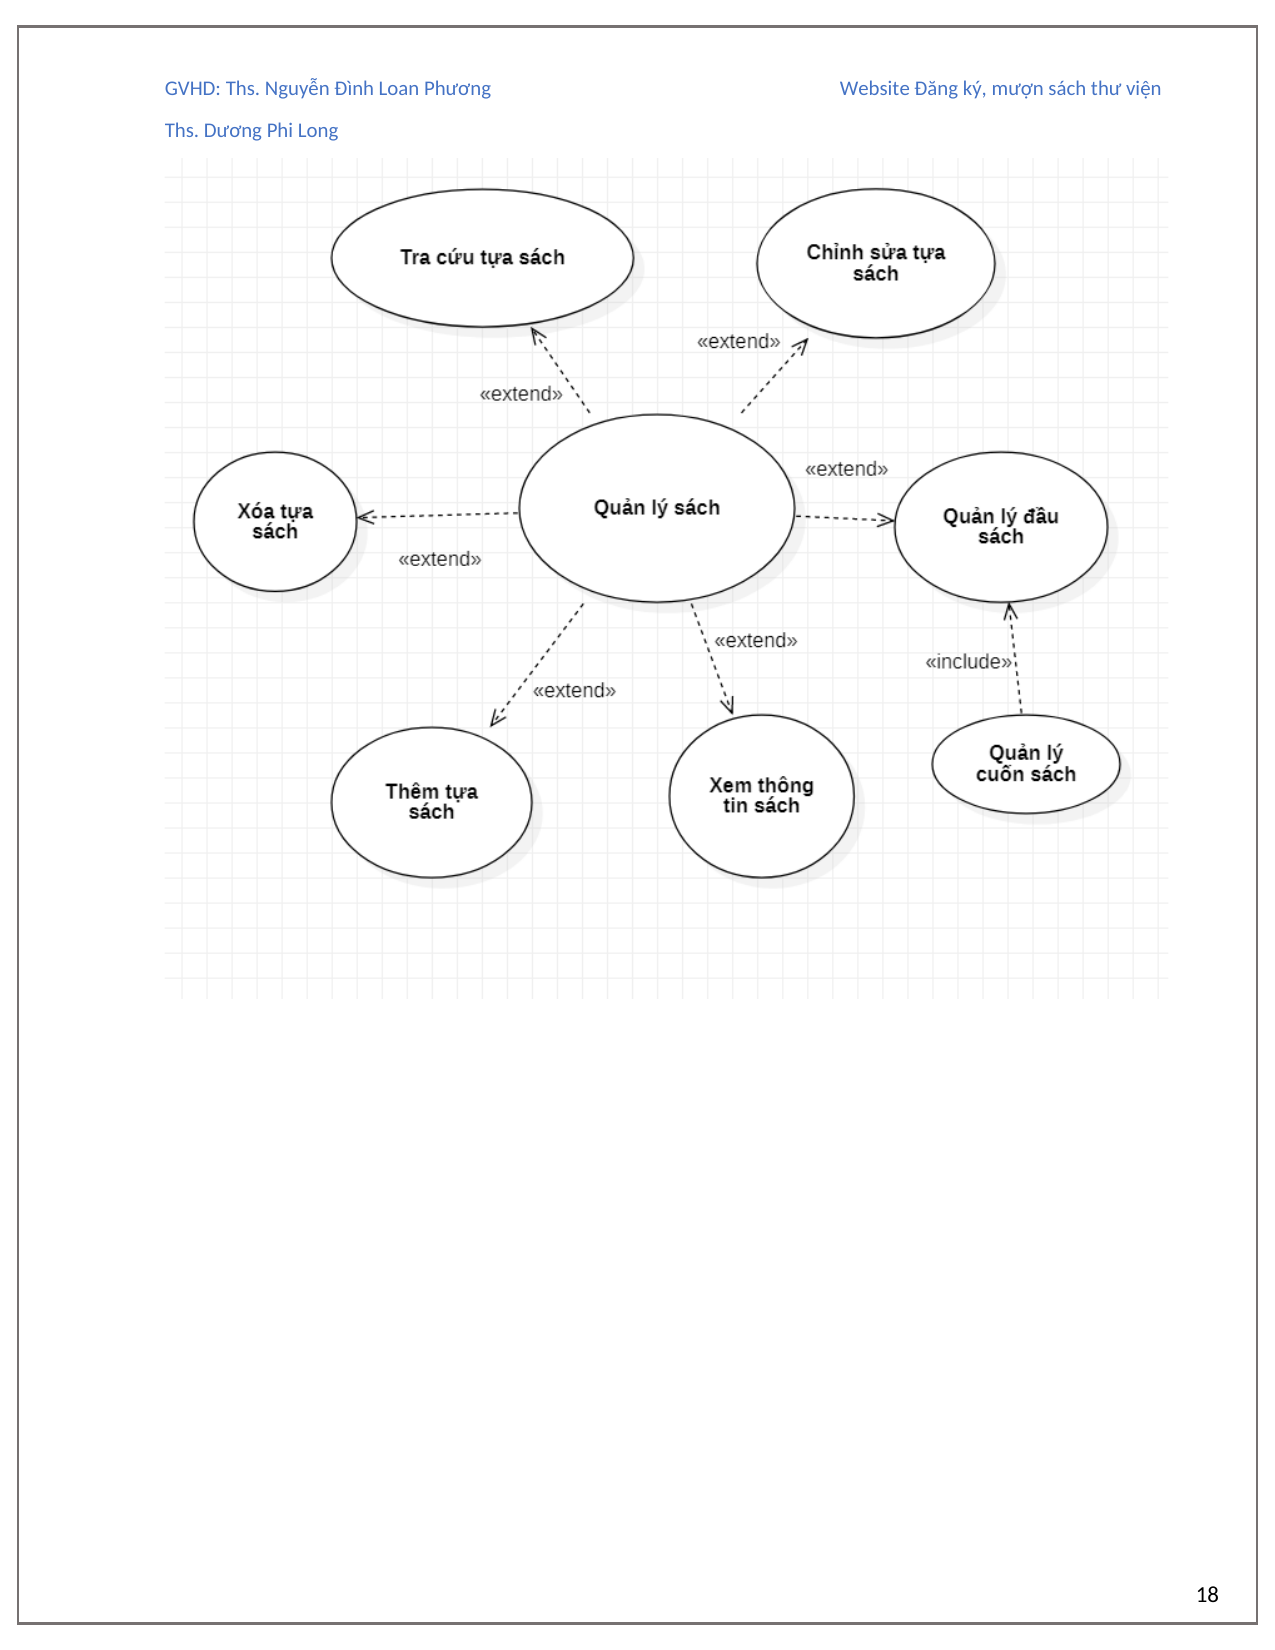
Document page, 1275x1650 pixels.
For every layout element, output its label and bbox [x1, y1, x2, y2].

picture [164, 158, 1169, 999]
